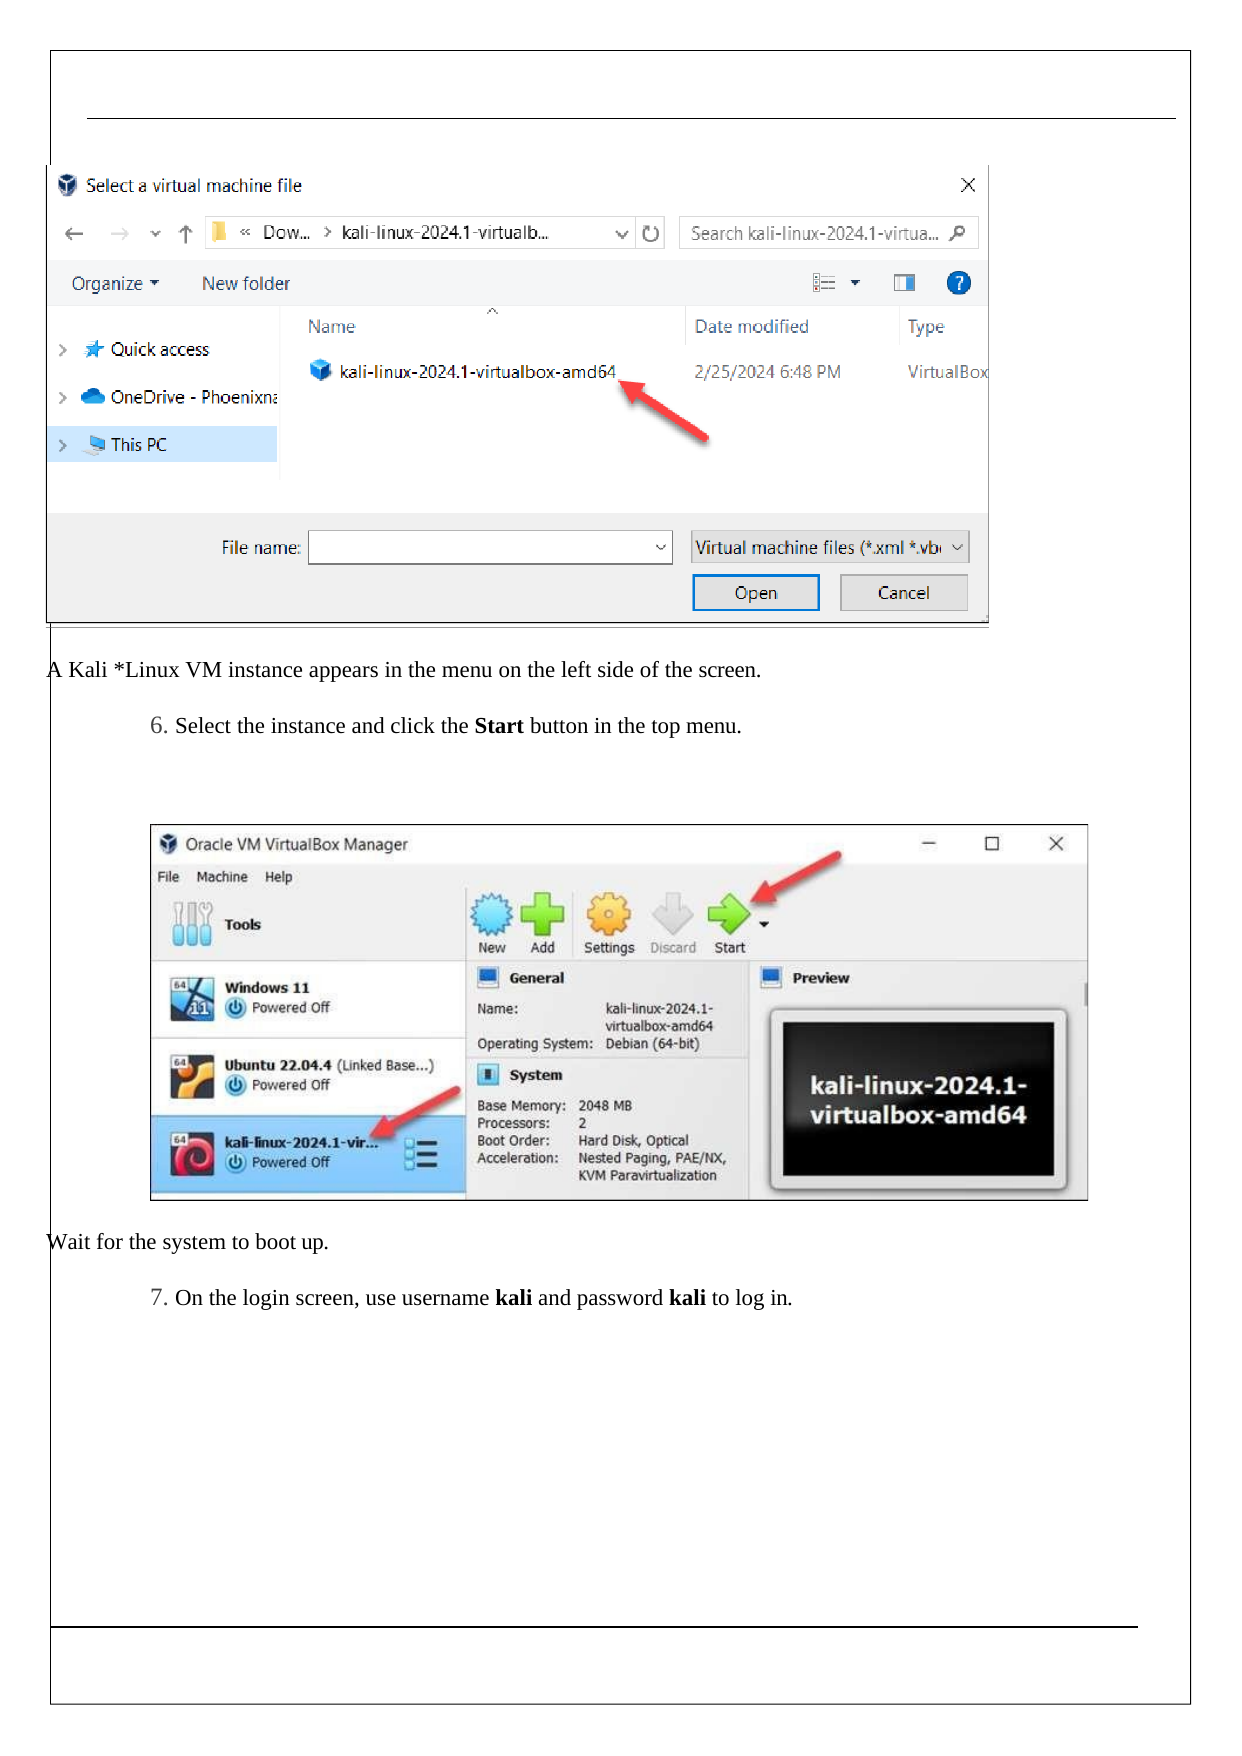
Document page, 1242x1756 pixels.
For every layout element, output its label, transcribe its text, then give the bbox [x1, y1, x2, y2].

list On the login screen, use username kali and password kali to log in. [150, 1282, 1153, 1311]
list Select the instance and click the Start button in the top menu. [150, 710, 1153, 739]
picture [150, 824, 1089, 1201]
text A Kali *Linux VM instance appears in the menu on the left side of the screen. [46, 656, 1153, 683]
text Wait for the system to boot up. [46, 1228, 1153, 1254]
picture [45, 165, 989, 628]
